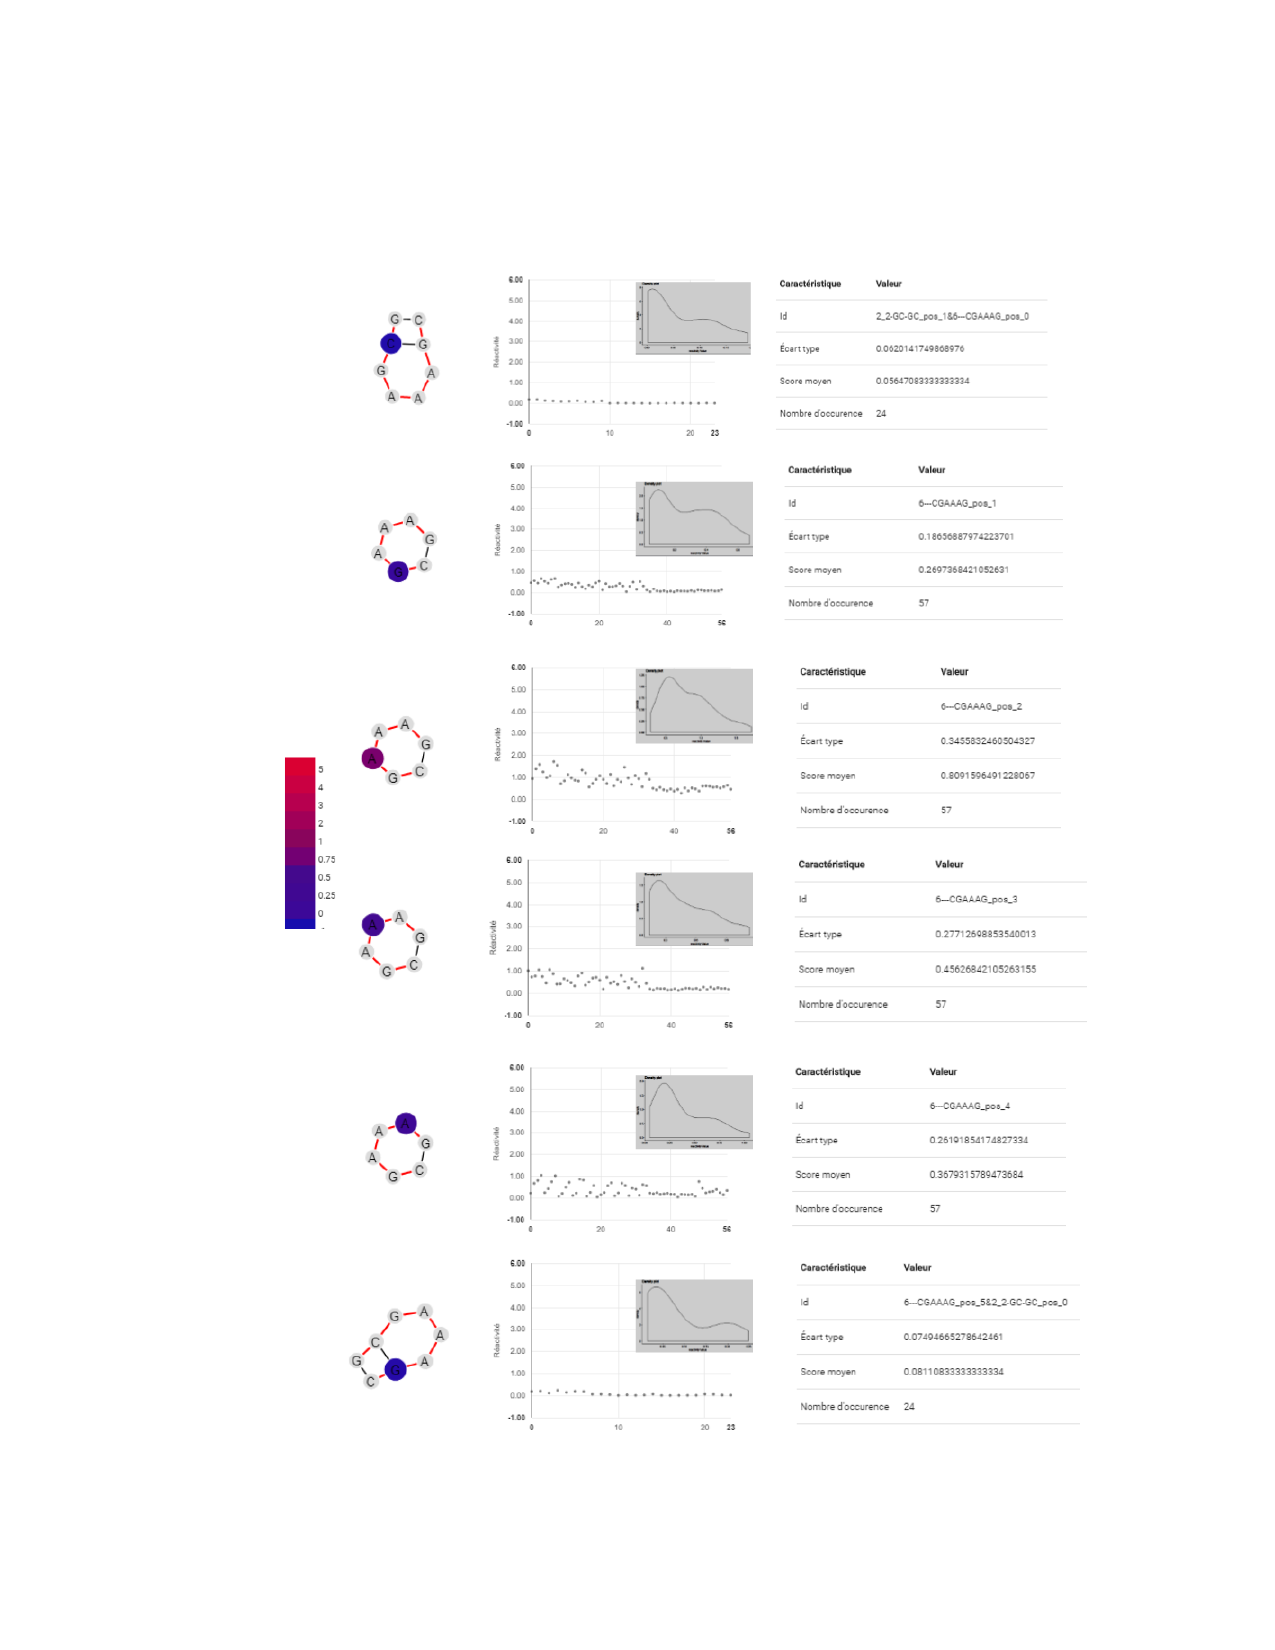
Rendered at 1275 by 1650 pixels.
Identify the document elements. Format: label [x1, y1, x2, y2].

picture [237, 249, 1097, 1455]
